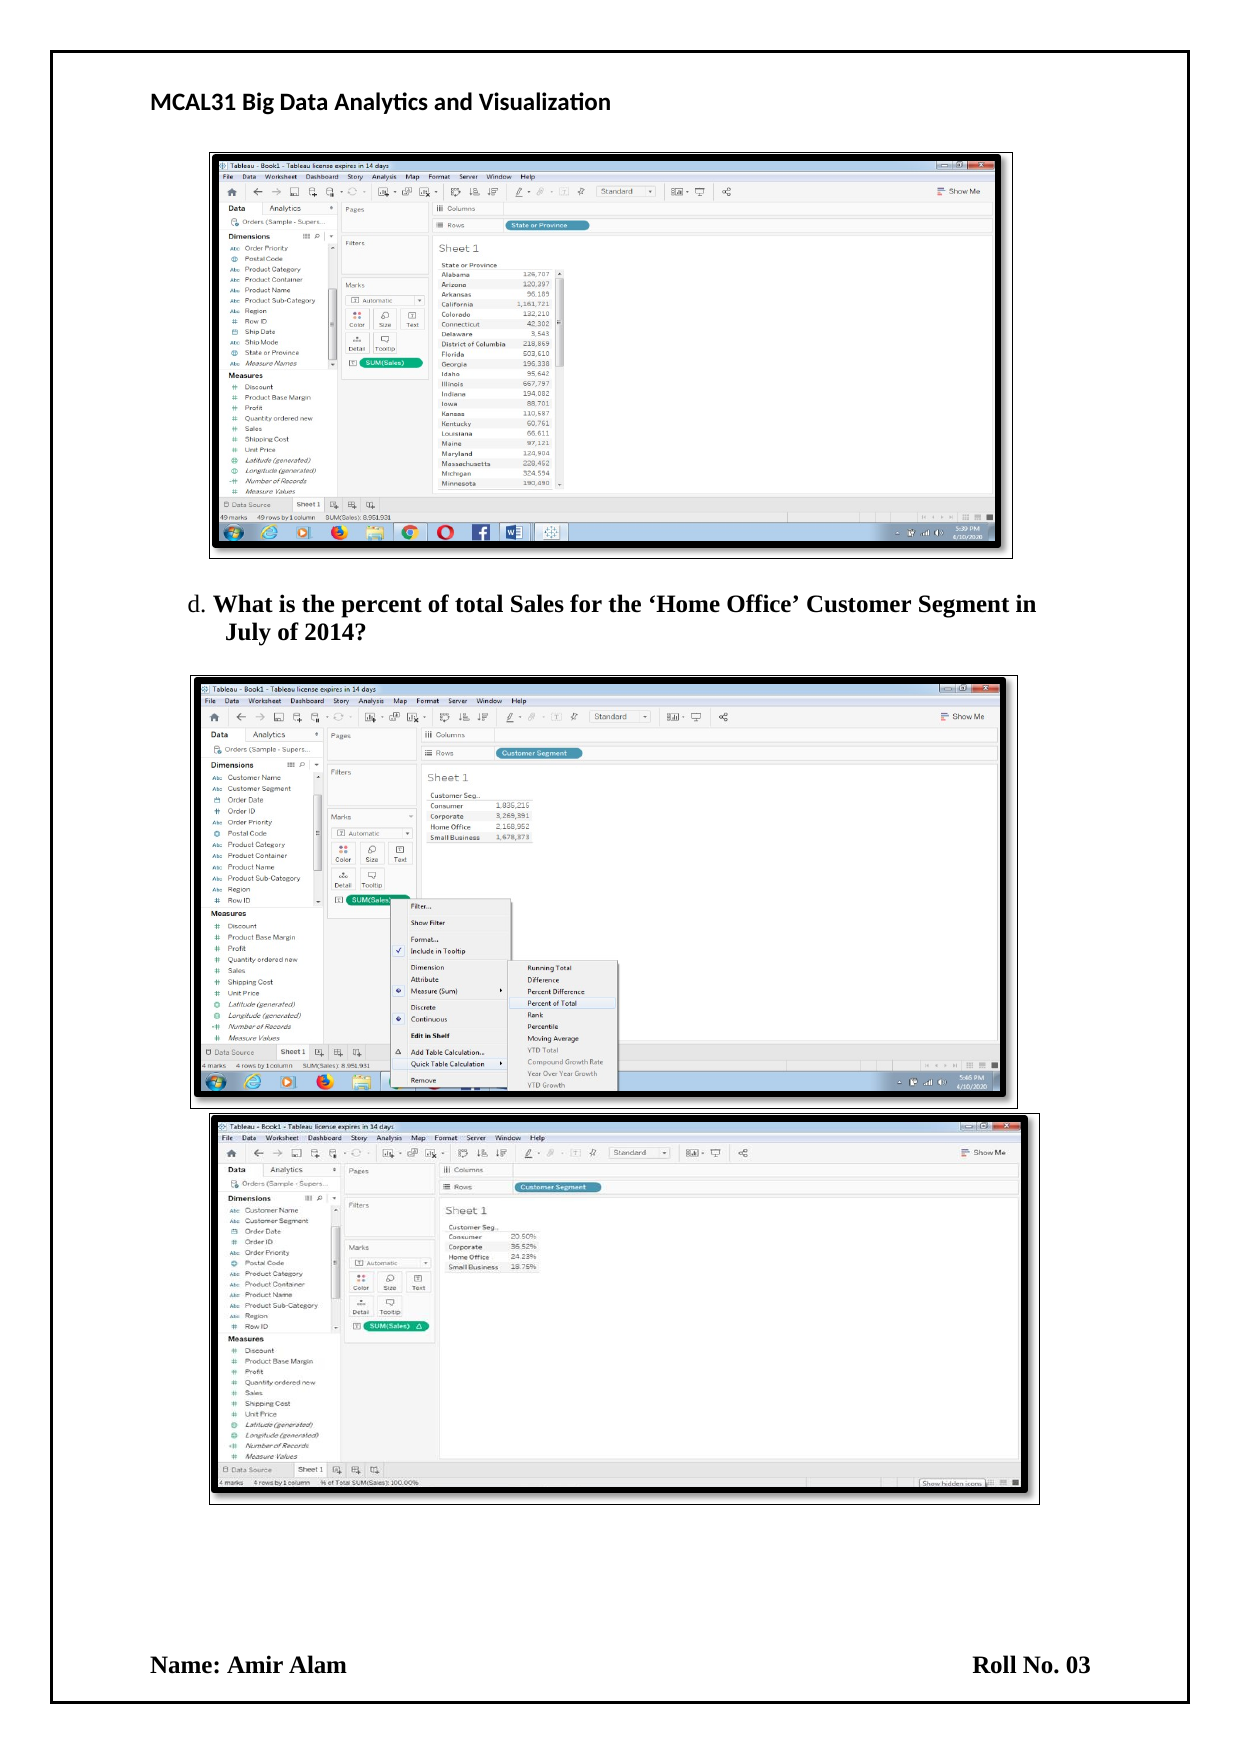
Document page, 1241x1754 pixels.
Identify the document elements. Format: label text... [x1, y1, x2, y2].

text d. What is the percent of total Sales for the ‘Home Office’ Customer Segment in July of 2014? [187, 591, 1052, 645]
picture [191, 676, 1017, 1108]
picture [210, 1114, 1039, 1504]
picture [210, 153, 1012, 558]
